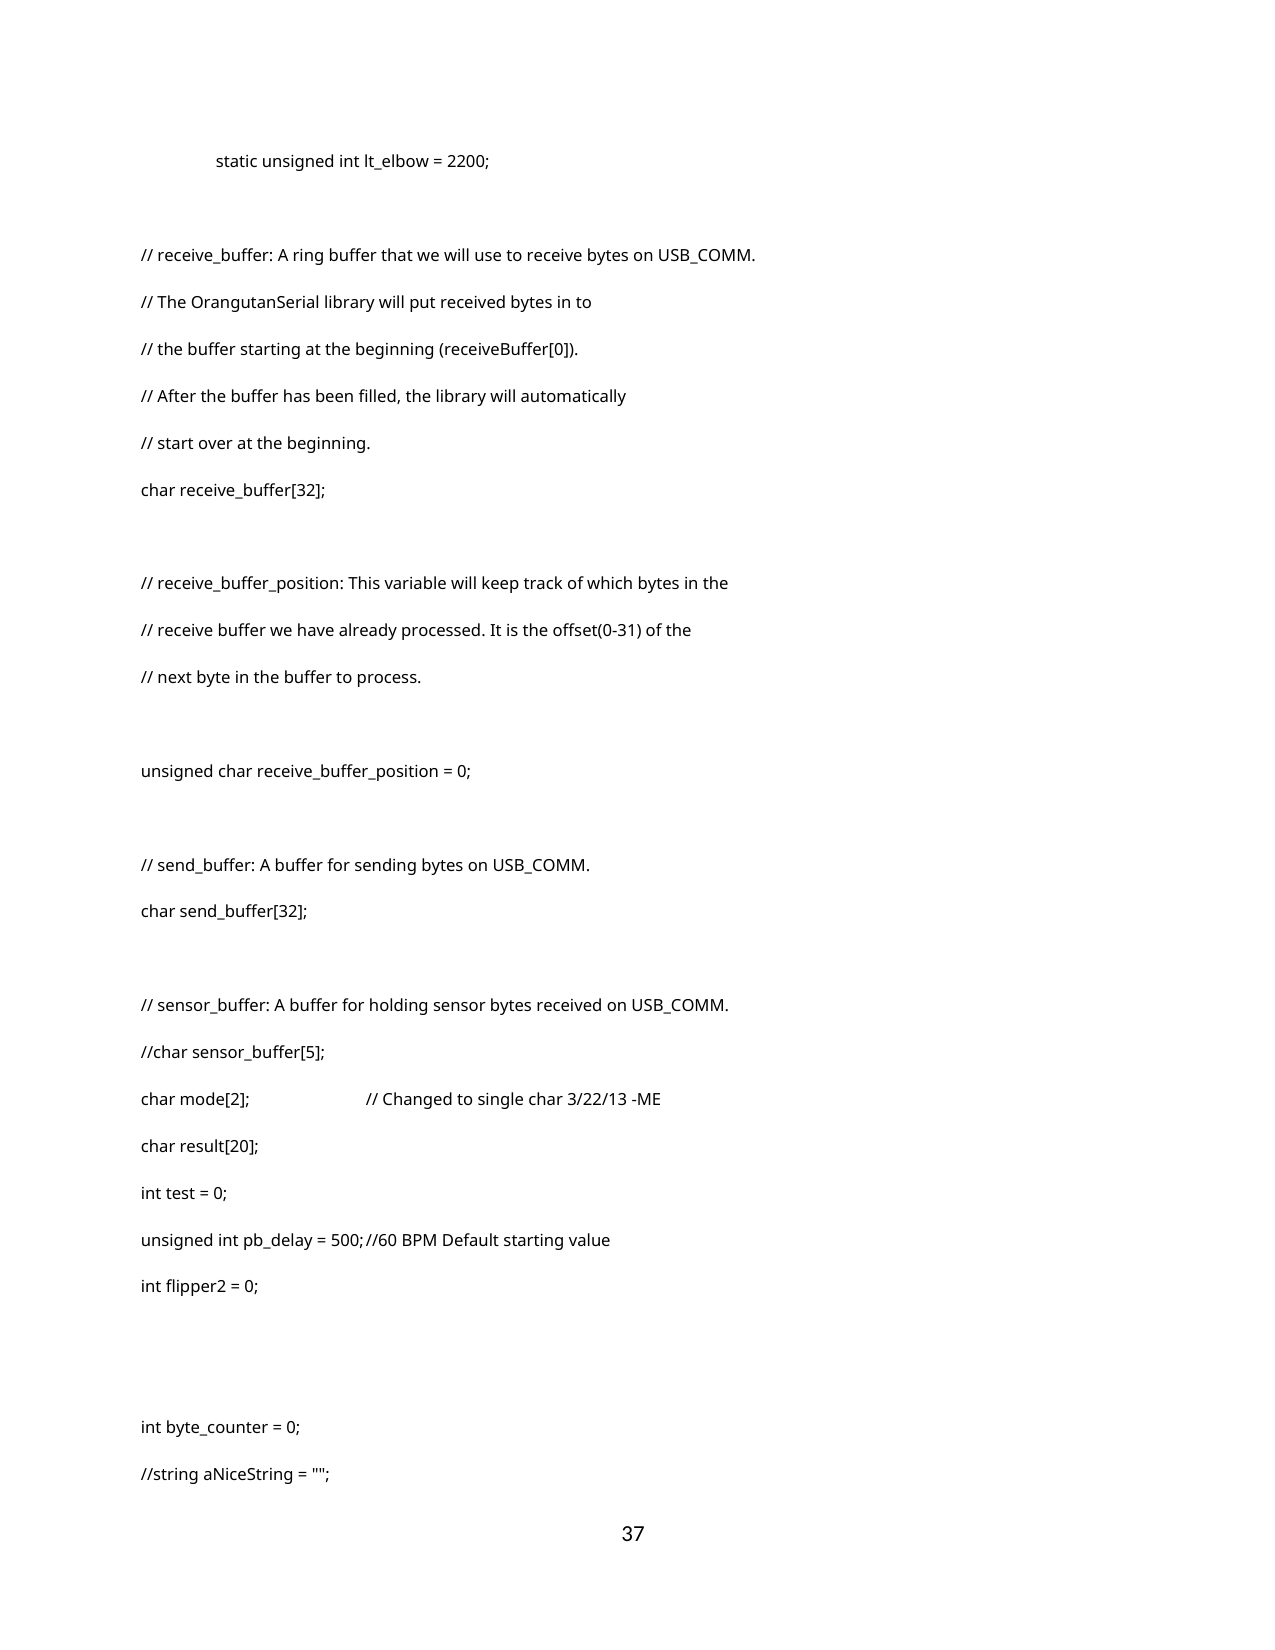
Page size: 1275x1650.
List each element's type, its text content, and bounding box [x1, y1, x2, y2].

text static unsigned int lt_elbow = 2200; [141, 150, 1125, 173]
text // send_buffer: A buffer for sending bytes on USB_COMM. [141, 853, 1125, 876]
text char receive_buffer[32]; [141, 478, 1125, 501]
text // The OrangutanSerial library will put received bytes in to [141, 291, 1125, 313]
text unsigned char receive_buffer_position = 0; [141, 759, 1125, 782]
text // sensor_buffer: A buffer for holding sensor bytes received on USB_COMM. [141, 994, 1125, 1016]
text // next byte in the buffer to process. [141, 666, 1125, 688]
text unsigned int pb_delay = 500; //60 BPM Default starting value [141, 1228, 1125, 1251]
text //string aNiceString = ""; [141, 1462, 1125, 1485]
text //char sensor_buffer[5]; [141, 1041, 1125, 1063]
text // receive_buffer: A ring buffer that we will use to receive bytes on USB_COMM. [141, 244, 1125, 266]
text // start over at the beginning. [141, 431, 1125, 454]
text // the buffer starting at the beginning (receiveBuffer[0]). [141, 337, 1125, 360]
text int test = 0; [141, 1181, 1125, 1204]
text int flipper2 = 0; [141, 1275, 1125, 1298]
text char result[20]; [141, 1134, 1125, 1157]
text char send_buffer[32]; [141, 900, 1125, 923]
text // receive_buffer_position: This variable will keep track of which bytes in the [141, 572, 1125, 594]
text char mode[2]; // Changed to single char 3/22/13 -ME [141, 1087, 1125, 1110]
text // receive buffer we have already processed. It is the offset(0-31) of the [141, 619, 1125, 641]
text // After the buffer has been filled, the library will automatically [141, 384, 1125, 407]
text int byte_counter = 0; [141, 1416, 1125, 1438]
